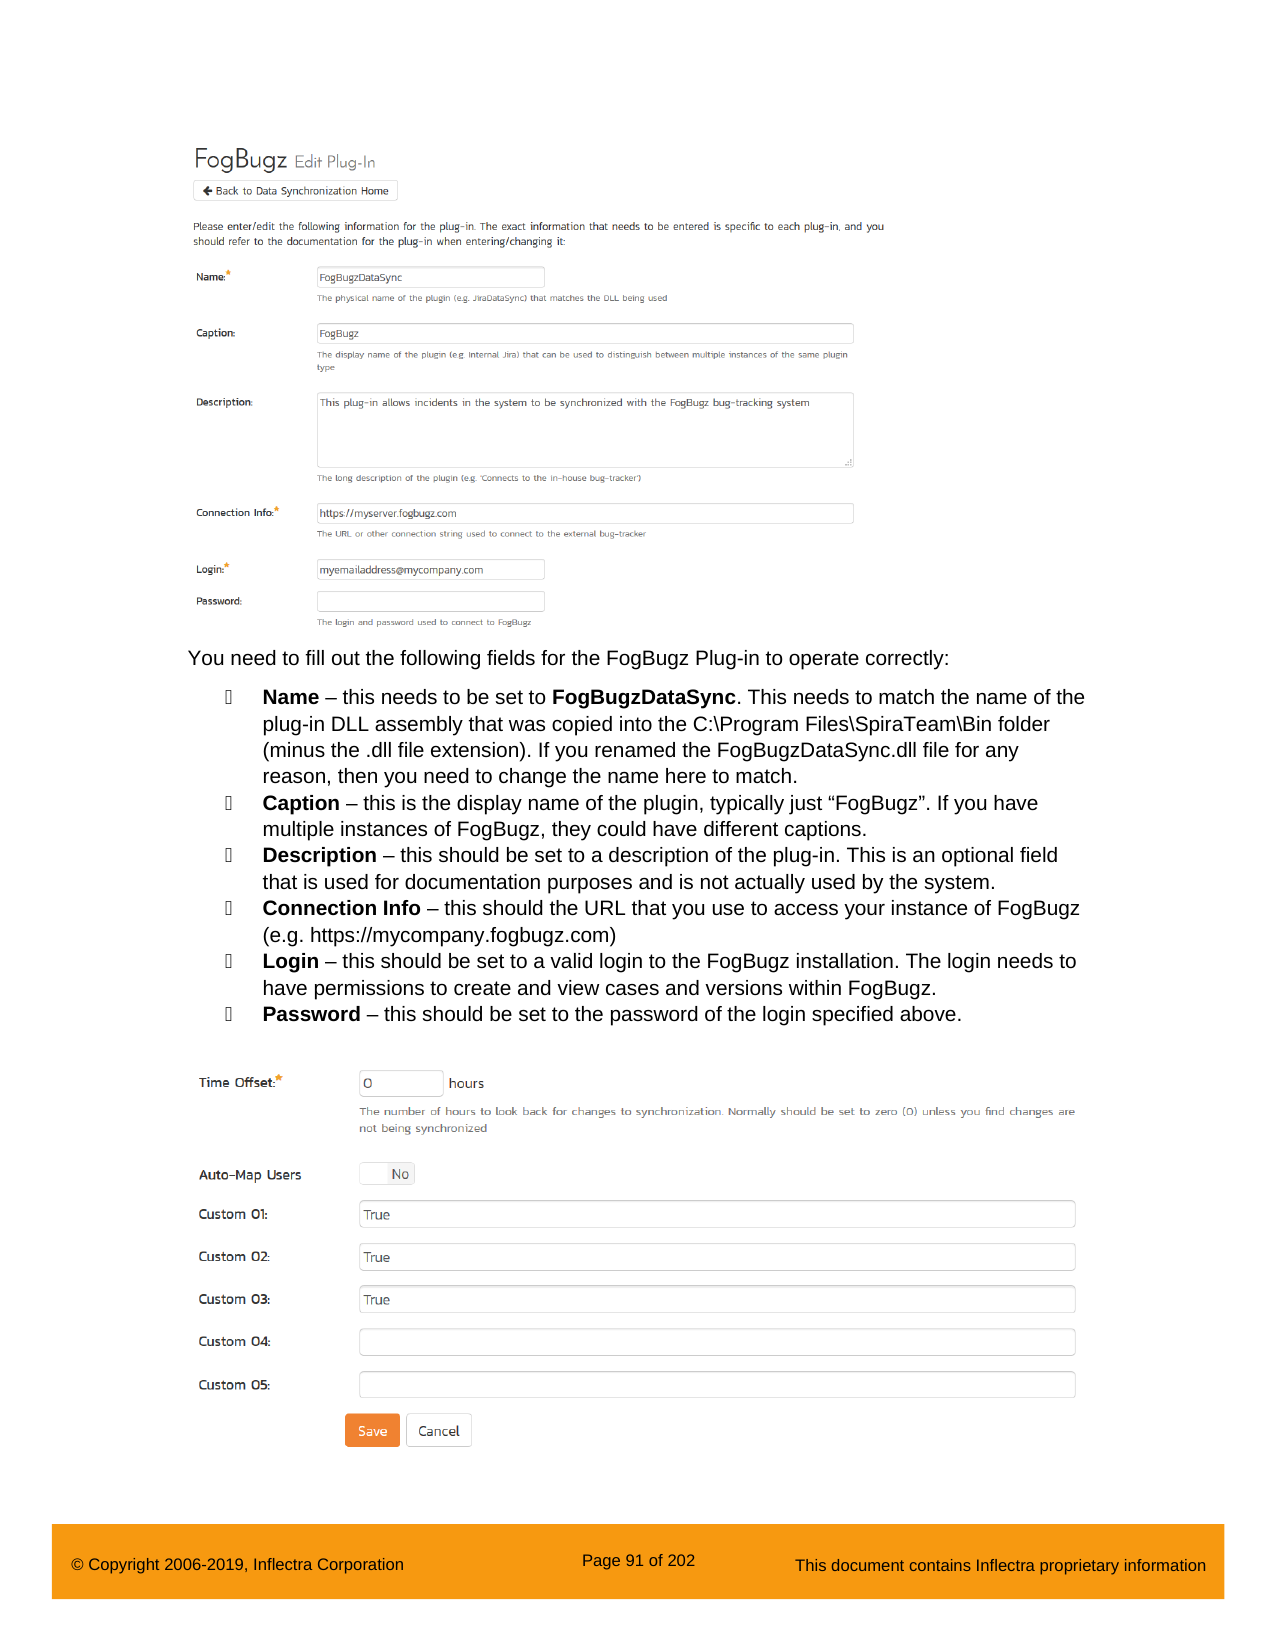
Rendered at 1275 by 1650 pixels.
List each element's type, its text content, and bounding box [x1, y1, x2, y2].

list Connection Info – this should the URL that you use to access your instance of FogBugz (e.g. https://mycompany.fogbugz.com) [225, 896, 1087, 947]
picture [187, 135, 903, 632]
text You need to fill out the following fields for the FogBugz Plug-in to operate correctly: [187, 646, 1087, 670]
list Description – this should be set to a description of the plug-in. This is an optional field that is used for documentation purposes and is not actually used by the system. [225, 843, 1087, 894]
picture [187, 1054, 1088, 1450]
list Caption – this is the display name of the plugin, typically just “FogBugz”. If you have multiple instances of FogBugz, they could have different captions. [225, 791, 1087, 841]
list Password – this should be set to the password of the login specified above. [225, 1002, 1087, 1026]
list Login – this should be set to a valid login to the FogBugz installation. The login needs to have permissions to create and view cases and versions within FogBugz. [225, 949, 1087, 999]
list Name – this needs to be set to FogBugzDataSync. This needs to match the name of the plug-in DLL assembly that was copied into the C:\Program Files\SpiraTeam\Bin folder (minus the .dll file extension). If you renamed the FogBugzDataSync.dll file for any reason, then you need to change the name here to match. [225, 685, 1087, 788]
